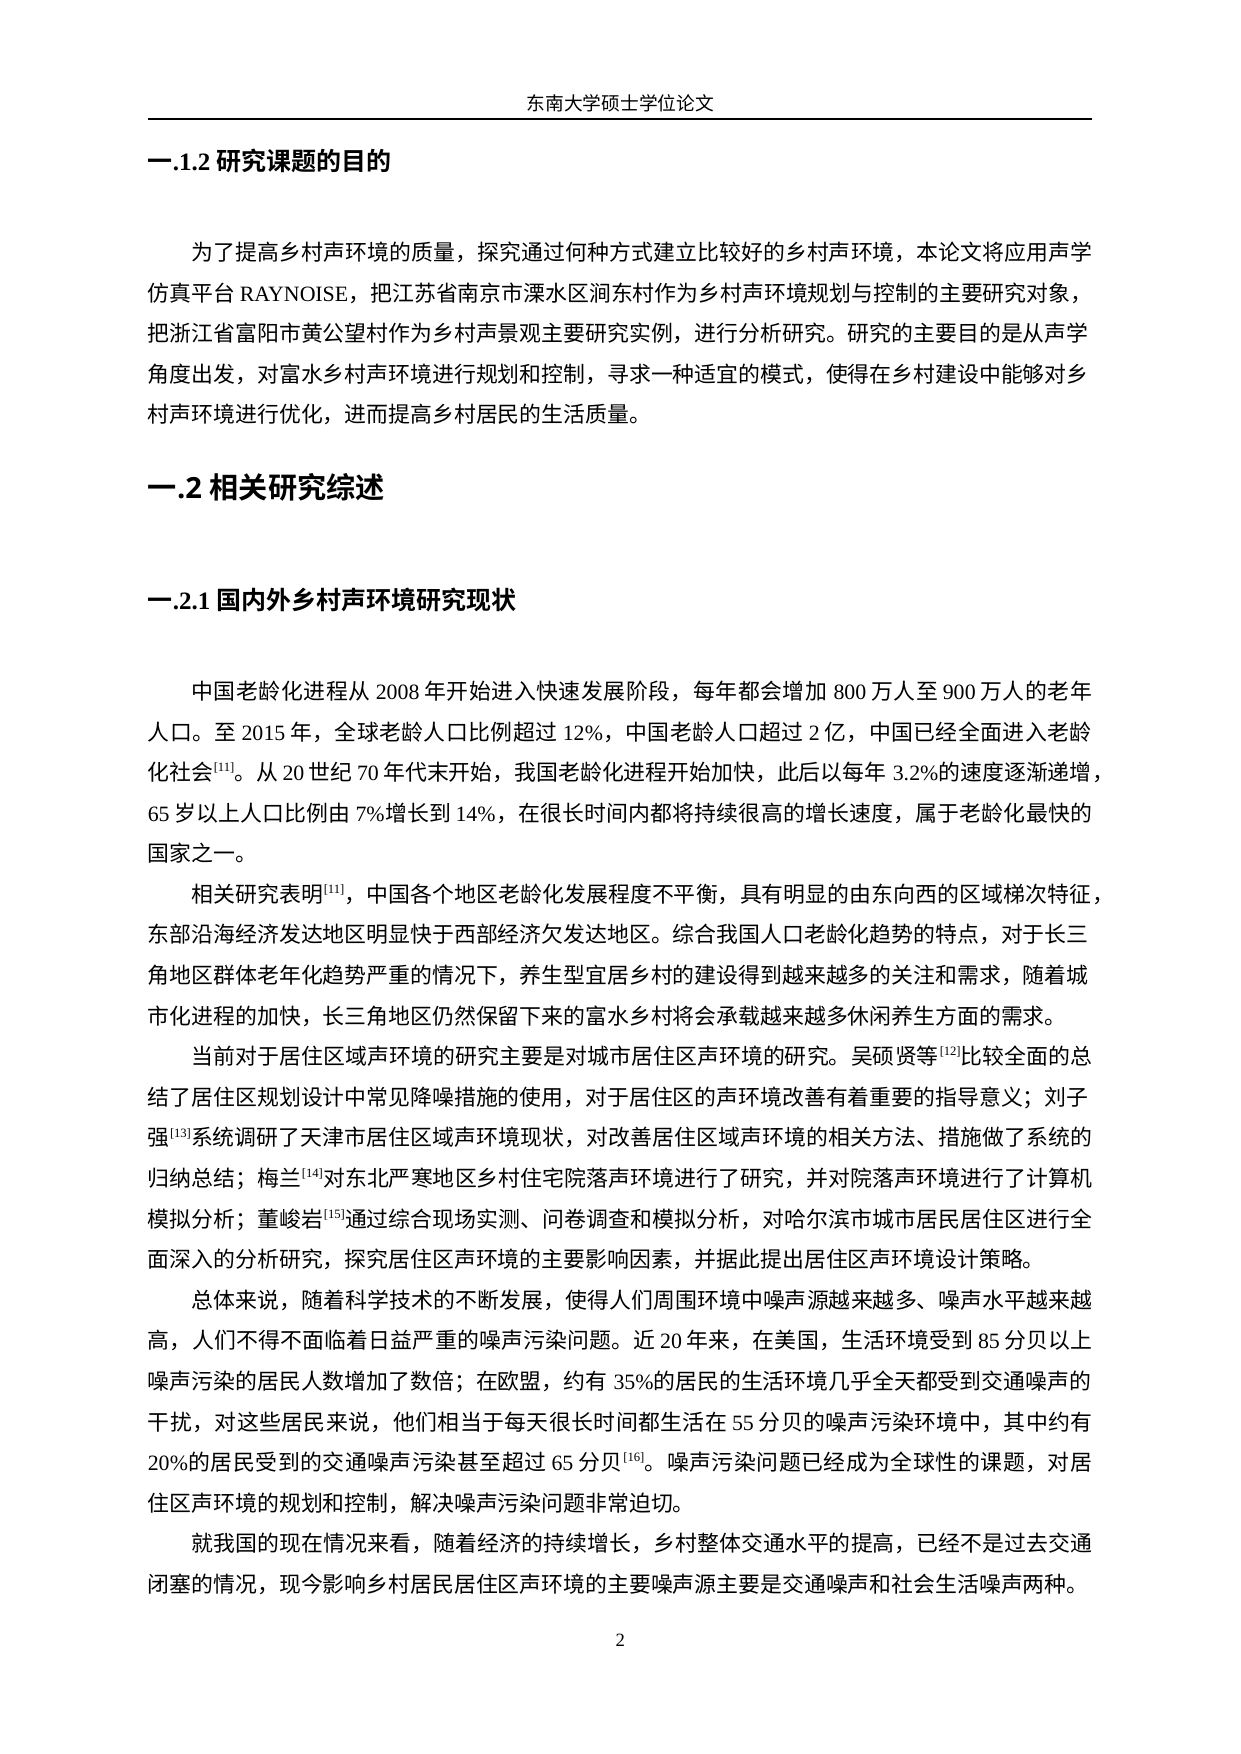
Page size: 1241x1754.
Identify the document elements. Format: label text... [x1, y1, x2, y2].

text 中国老龄化进程从2008年开始进入快速发展阶段，每年都会增加800万人至900万人的老年人口。至2015年，全球老龄人口比例超过12%，中国老龄人口超过2亿，中国已经全面进入老龄化社会[11]。从20世纪70年代末开始，我国老龄化进程开始加快，此后以每年3.2%的速度逐渐递增，65岁以上人口比例由7%增长到14%，在很长时间内都将持续很高的增长速度，属于老龄化最快的国家之一。 [148, 673, 1092, 868]
text 总体来说，随着科学技术的不断发展，使得人们周围环境中噪声源越来越多、噪声水平越来越高，人们不得不面临着日益严重的噪声污染问题。近20年来，在美国，生活环境受到85分贝以上噪声污染的居民人数增加了数倍；在欧盟，约有35%的居民的生活环境几乎全天都受到交通噪声的干扰，对这些居民来说，他们相当于每天很长时间都生活在55分贝的噪声污染环境中，其中约有20%的居民受到的交通噪声污染甚至超过65分贝[16]。噪声污染问题已经成为全球性的课题，对居住区声环境的规划和控制，解决噪声污染问题非常迫切。 [148, 1282, 1092, 1518]
text 相关研究综述 [148, 454, 1092, 519]
text 当前对于居住区域声环境的研究主要是对城市居住区声环境的研究。吴硕贤等[12]比较全面的总结了居住区规划设计中常见降噪措施的使用，对于居住区的声环境改善有着重要的指导意义；刘子强[13]系统调研了天津市居住区域声环境现状，对改善居住区域声环境的相关方法、措施做了系统的归纳总结；梅兰[14]对东北严寒地区乡村住宅院落声环境进行了研究，并对院落声环境进行了计算机模拟分析；董峻岩[15]通过综合现场实测、问卷调查和模拟分析，对哈尔滨市城市居民居住区进行全面深入的分析研究，探究居住区声环境的主要影响因素，并据此提出居住区声环境设计策略。 [148, 1039, 1092, 1274]
text 相关研究表明[11]，中国各个地区老龄化发展程度不平衡，具有明显的由东向西的区域梯次特征，东部沿海经济发达地区明显快于西部经济欠发达地区。综合我国人口老龄化趋势的特点，对于长三角地区群体老年化趋势严重的情况下，养生型宜居乡村的建设得到越来越多的关注和需求，随着城市化进程的加快，长三角地区仍然保留下来的富水乡村将会承载越来越多休闲养生方面的需求。 [148, 876, 1092, 1031]
text 为了提高乡村声环境的质量，探究通过何种方式建立比较好的乡村声环境，本论文将应用声学仿真平台RAYNOISE，把江苏省南京市溧水区涧东村作为乡村声环境规划与控制的主要研究对象，把浙江省富阳市黄公望村作为乡村声景观主要研究实例，进行分析研究。研究的主要目的是从声学角度出发，对富水乡村声环境进行规划和控制，寻求一种适宜的模式，使得在乡村建设中能够对乡村声环境进行优化，进而提高乡村居民的生活质量。 [148, 234, 1092, 429]
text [148, 1526, 1092, 1599]
text 国内外乡村声环境研究现状 [148, 566, 1092, 631]
text 研究课题的目的 [148, 127, 1092, 192]
